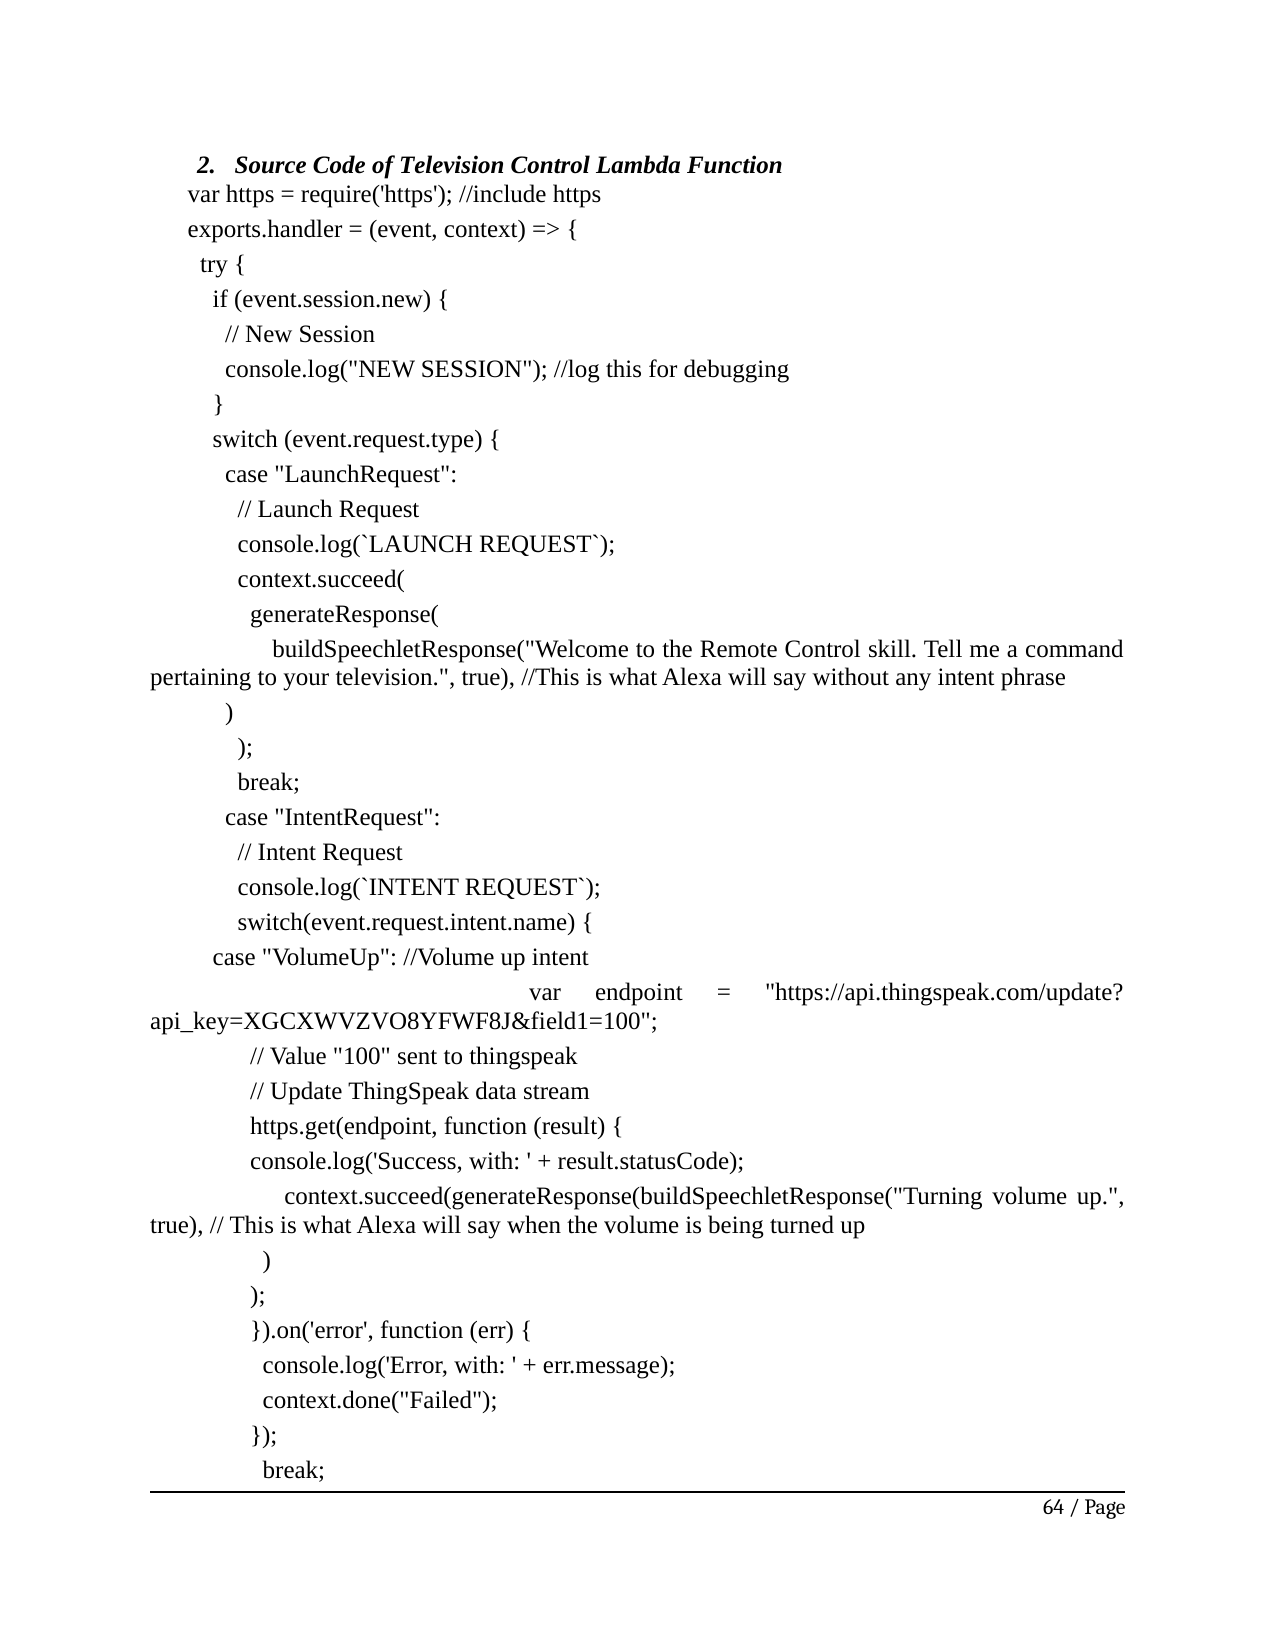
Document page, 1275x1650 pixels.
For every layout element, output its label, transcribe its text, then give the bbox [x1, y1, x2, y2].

text exports.handler = (event, context) => { [150, 214, 1125, 242]
text switch (event.request.type) { [150, 424, 1125, 452]
text buildSpeechletResponse("Welcome to the Remote Control skill. Tell me a command pertaining to your television.", true), //This is what Alexa will say without any intent phrase [150, 634, 1125, 691]
text https.get(endpoint, function (result) { [150, 1111, 1125, 1140]
text case "LaunchRequest": [150, 459, 1125, 487]
text ); [150, 732, 1125, 761]
text ) [150, 697, 1125, 726]
text console.log(`LAUNCH REQUEST`); [150, 529, 1125, 557]
text console.log("NEW SESSION"); //log this for debugging [150, 354, 1125, 382]
text // Intent Request [150, 837, 1125, 866]
text case "VolumeUp": //Volume up intent [150, 942, 1125, 971]
text context.succeed( [150, 564, 1125, 592]
text console.log('Success, with: ' + result.statusCode); [150, 1146, 1125, 1175]
text }).on('error', function (err) { [150, 1315, 1125, 1344]
text break; [150, 1455, 1125, 1484]
text ) [150, 1245, 1125, 1274]
text try { [150, 249, 1125, 277]
text context.done("Failed"); [150, 1385, 1125, 1414]
text var https = require('https'); //include https [150, 179, 1125, 207]
text if (event.session.new) { [150, 284, 1125, 312]
text context.succeed(generateResponse(buildSpeechletResponse("Turning volume up.", true), // This is what Alexa will say when the volume is being turned up [150, 1181, 1125, 1239]
text // Launch Request [150, 494, 1125, 522]
text switch(event.request.intent.name) { [150, 907, 1125, 936]
text } [150, 389, 1125, 417]
text generateResponse( [150, 599, 1125, 627]
text // Update ThingSpeak data stream [150, 1076, 1125, 1105]
text console.log(`INTENT REQUEST`); [150, 872, 1125, 901]
list Source Code of Television Control Lambda Function [197, 150, 1125, 179]
text ); [150, 1280, 1125, 1309]
text // Value "100" sent to thingspeak [150, 1041, 1125, 1070]
text break; [150, 767, 1125, 796]
text case "IntentRequest": [150, 802, 1125, 831]
text var endpoint = "https://api.thingspeak.com/update?api_key=XGCXWVZVO8YFWF8J&field1=100"; [150, 977, 1125, 1035]
text }); [150, 1420, 1125, 1449]
text console.log('Error, with: ' + err.message); [150, 1350, 1125, 1379]
text // New Session [150, 319, 1125, 347]
